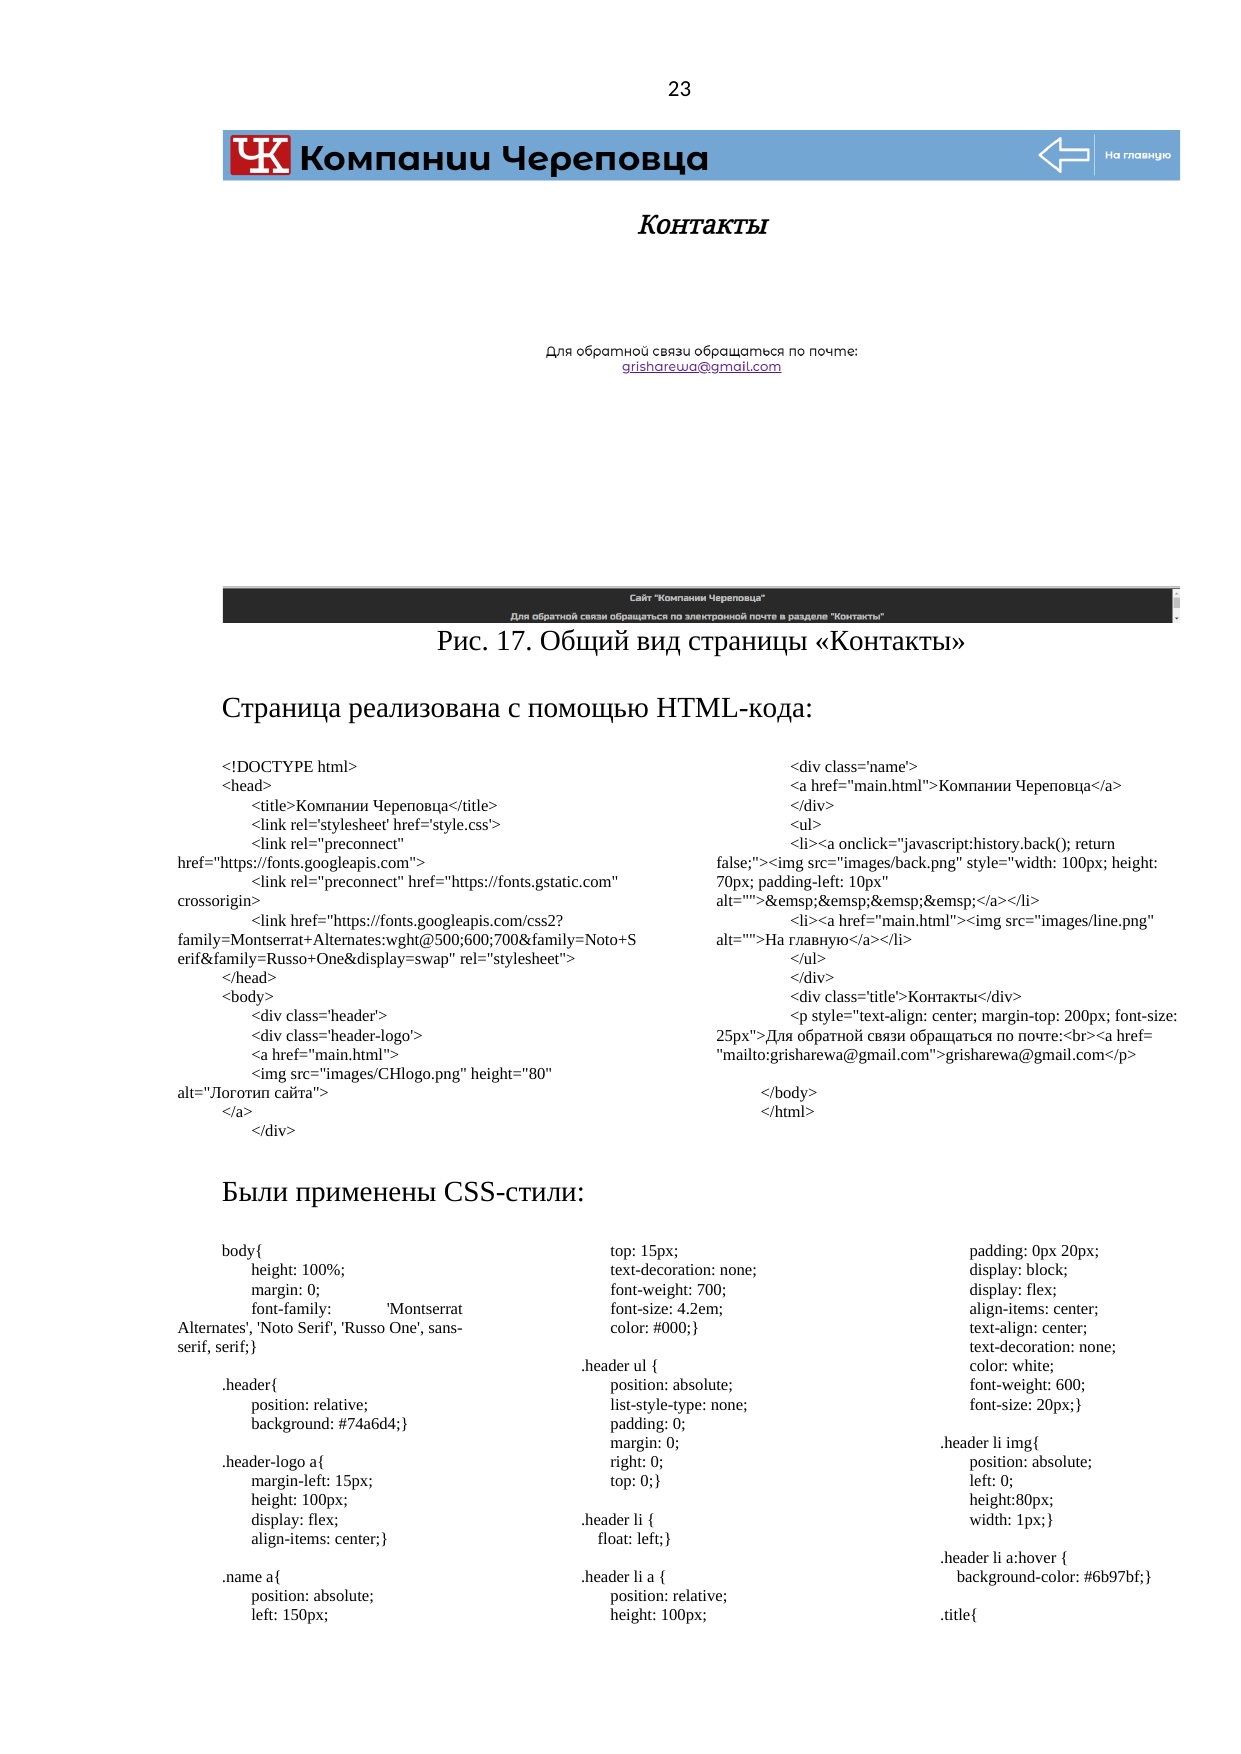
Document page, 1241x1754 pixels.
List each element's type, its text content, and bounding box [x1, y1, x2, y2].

text position: relative; [536, 1586, 822, 1605]
text <img src="images/CHlogo.png" height="80" alt="Логотип сайта"> [177, 1064, 642, 1102]
text color: white; [896, 1356, 1181, 1375]
text height:80px; [896, 1490, 1181, 1509]
text <a href="main.html">Компании Череповца</a> [716, 776, 1181, 795]
text position: absolute; [177, 1586, 463, 1605]
text </div> [177, 1121, 642, 1140]
text <!DOCTYPE html> [177, 757, 642, 776]
text display: flex; [896, 1279, 1181, 1298]
text text-decoration: none; [536, 1260, 822, 1279]
text <p style="text-align: center; margin-top: 200px; font-size: 25px">Для обратной связи обращаться по почте:<br><a href= "mailto:grisharewa@gmail.com">grisharewa@gmail.com</p> [716, 1006, 1181, 1064]
text align-items: center; [896, 1298, 1181, 1318]
text <div class='header-logo'> [177, 1025, 642, 1044]
text font-size: 20px;} [896, 1394, 1181, 1413]
text <link href="https://fonts.googleapis.com/css2?family=Montserrat+Alternates:wght@500;600;700&family=Noto+Serif&family=Russo+One&display=swap" rel="stylesheet"> [177, 910, 642, 968]
text </body> [716, 1083, 1181, 1102]
text </a> [177, 1102, 642, 1121]
text top: 0;} [536, 1471, 822, 1490]
text .title{ [896, 1605, 1181, 1624]
text font-size: 4.2em; [536, 1298, 822, 1318]
text text-align: center; [896, 1318, 1181, 1337]
text padding: 0px 20px; [896, 1241, 1181, 1260]
text right: 0; [536, 1452, 822, 1471]
text margin-left: 15px; [177, 1471, 463, 1490]
text </ul> [716, 949, 1181, 968]
text <link rel="preconnect" href="https://fonts.gstatic.com" crossorigin> [177, 872, 642, 910]
text <link rel="preconnect" href="https://fonts.googleapis.com"> [177, 834, 642, 872]
text display: block; [896, 1260, 1181, 1279]
text <div class='name'> [716, 757, 1181, 776]
text text-decoration: none; [896, 1337, 1181, 1356]
text display: flex; [177, 1509, 463, 1528]
text Были применены CSS-стили: [177, 1174, 1181, 1207]
text color: #000;} [536, 1318, 822, 1337]
text .header{ [177, 1375, 463, 1394]
text margin: 0; [177, 1279, 463, 1298]
text </head> [177, 968, 642, 987]
text <li><a href="main.html"><img src="images/line.png" alt="">На главную</a></li> [716, 910, 1181, 949]
text width: 1px;} [896, 1509, 1181, 1528]
text position: absolute; [536, 1375, 822, 1394]
text <head> [177, 776, 642, 795]
text .name a{ [177, 1567, 463, 1586]
text Рис. 17. Общий вид страницы «Контакты» [177, 623, 1181, 656]
text left: 150px; [177, 1605, 463, 1624]
text position: absolute; [896, 1452, 1181, 1471]
text Страница реализована с помощью HTML-кода: [177, 690, 1181, 723]
text margin: 0; [536, 1433, 822, 1452]
text height: 100%; [177, 1260, 463, 1279]
text height: 100px; [177, 1490, 463, 1509]
text left: 0; [896, 1471, 1181, 1490]
text float: left;} [536, 1528, 822, 1548]
text </div> [716, 968, 1181, 987]
text </html> [716, 1102, 1181, 1121]
text padding: 0; [536, 1413, 822, 1433]
text .header li { [536, 1509, 822, 1528]
text <a href="main.html"> [177, 1044, 642, 1064]
text body{ [177, 1241, 463, 1260]
text .header li a:hover { [896, 1548, 1181, 1567]
text <li><a onclick="javascript:history.back(); return false;"><img src="images/back.png" style="width: 100px; height: 70px; padding-left: 10px" alt="">&emsp;&emsp;&emsp;&emsp;</a></li> [716, 834, 1181, 910]
text list-style-type: none; [536, 1394, 822, 1413]
text background: #74a6d4;} [177, 1413, 463, 1433]
text <body> [177, 987, 642, 1006]
text <div class='title'>Контакты</div> [716, 987, 1181, 1006]
text font-weight: 600; [896, 1375, 1181, 1394]
text </div> [716, 795, 1181, 814]
text <ul> [716, 814, 1181, 834]
text .header-logo a{ [177, 1452, 463, 1471]
text font-weight: 700; [536, 1279, 822, 1298]
text <link rel='stylesheet' href='style.css'> [177, 814, 642, 834]
text <title>Компании Череповца</title> [177, 795, 642, 814]
text .header li img{ [896, 1433, 1181, 1452]
text .header ul { [536, 1356, 822, 1375]
text align-items: center;} [177, 1528, 463, 1548]
text background-color: #6b97bf;} [896, 1567, 1181, 1586]
text position: relative; [177, 1394, 463, 1413]
text top: 15px; [536, 1241, 822, 1260]
text font-family: 'Montserrat Alternates', 'Noto Serif', 'Russo One', sans-serif, serif;} [177, 1298, 463, 1356]
text .header li a { [536, 1567, 822, 1586]
picture [222, 130, 1180, 623]
text <div class='header'> [177, 1006, 642, 1025]
text height: 100px; [536, 1605, 822, 1624]
